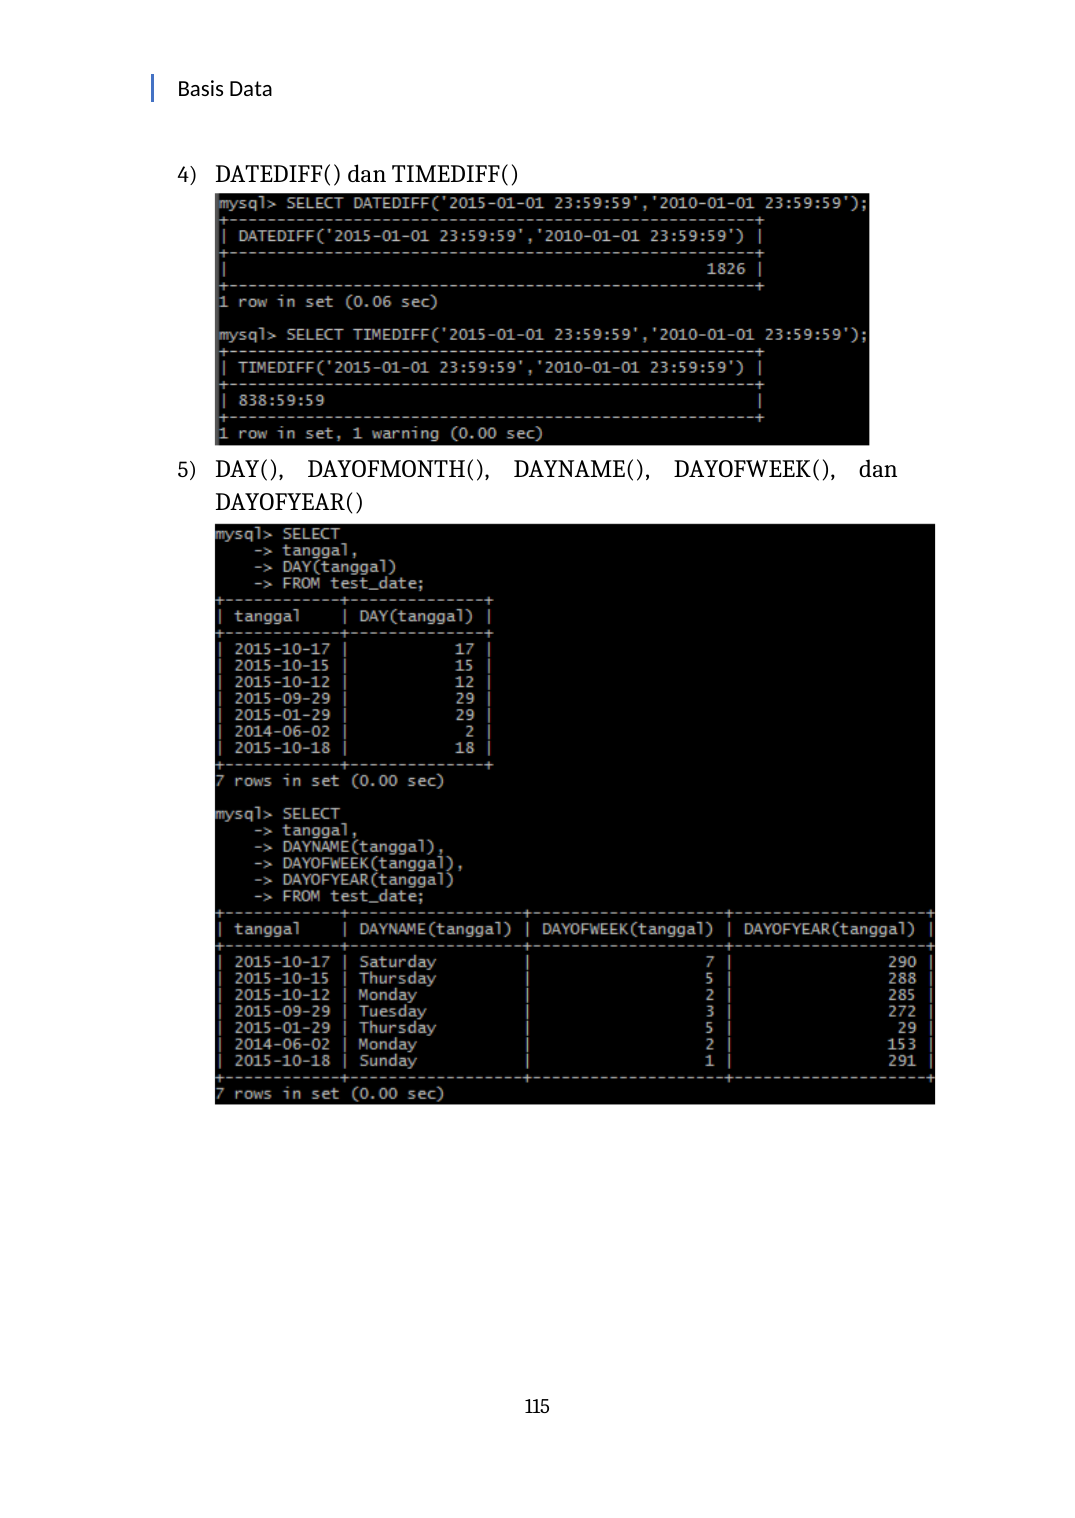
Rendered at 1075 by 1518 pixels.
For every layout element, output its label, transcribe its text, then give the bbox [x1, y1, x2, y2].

list DATEDIFF() dan TIMEDIFF() [177, 159, 898, 188]
picture [214, 192, 870, 451]
picture [214, 520, 936, 1106]
list DAY(), DAYOFMONTH(), DAYNAME(), DAYOFWEEK(), dan DAYOFYEAR() [177, 454, 898, 516]
